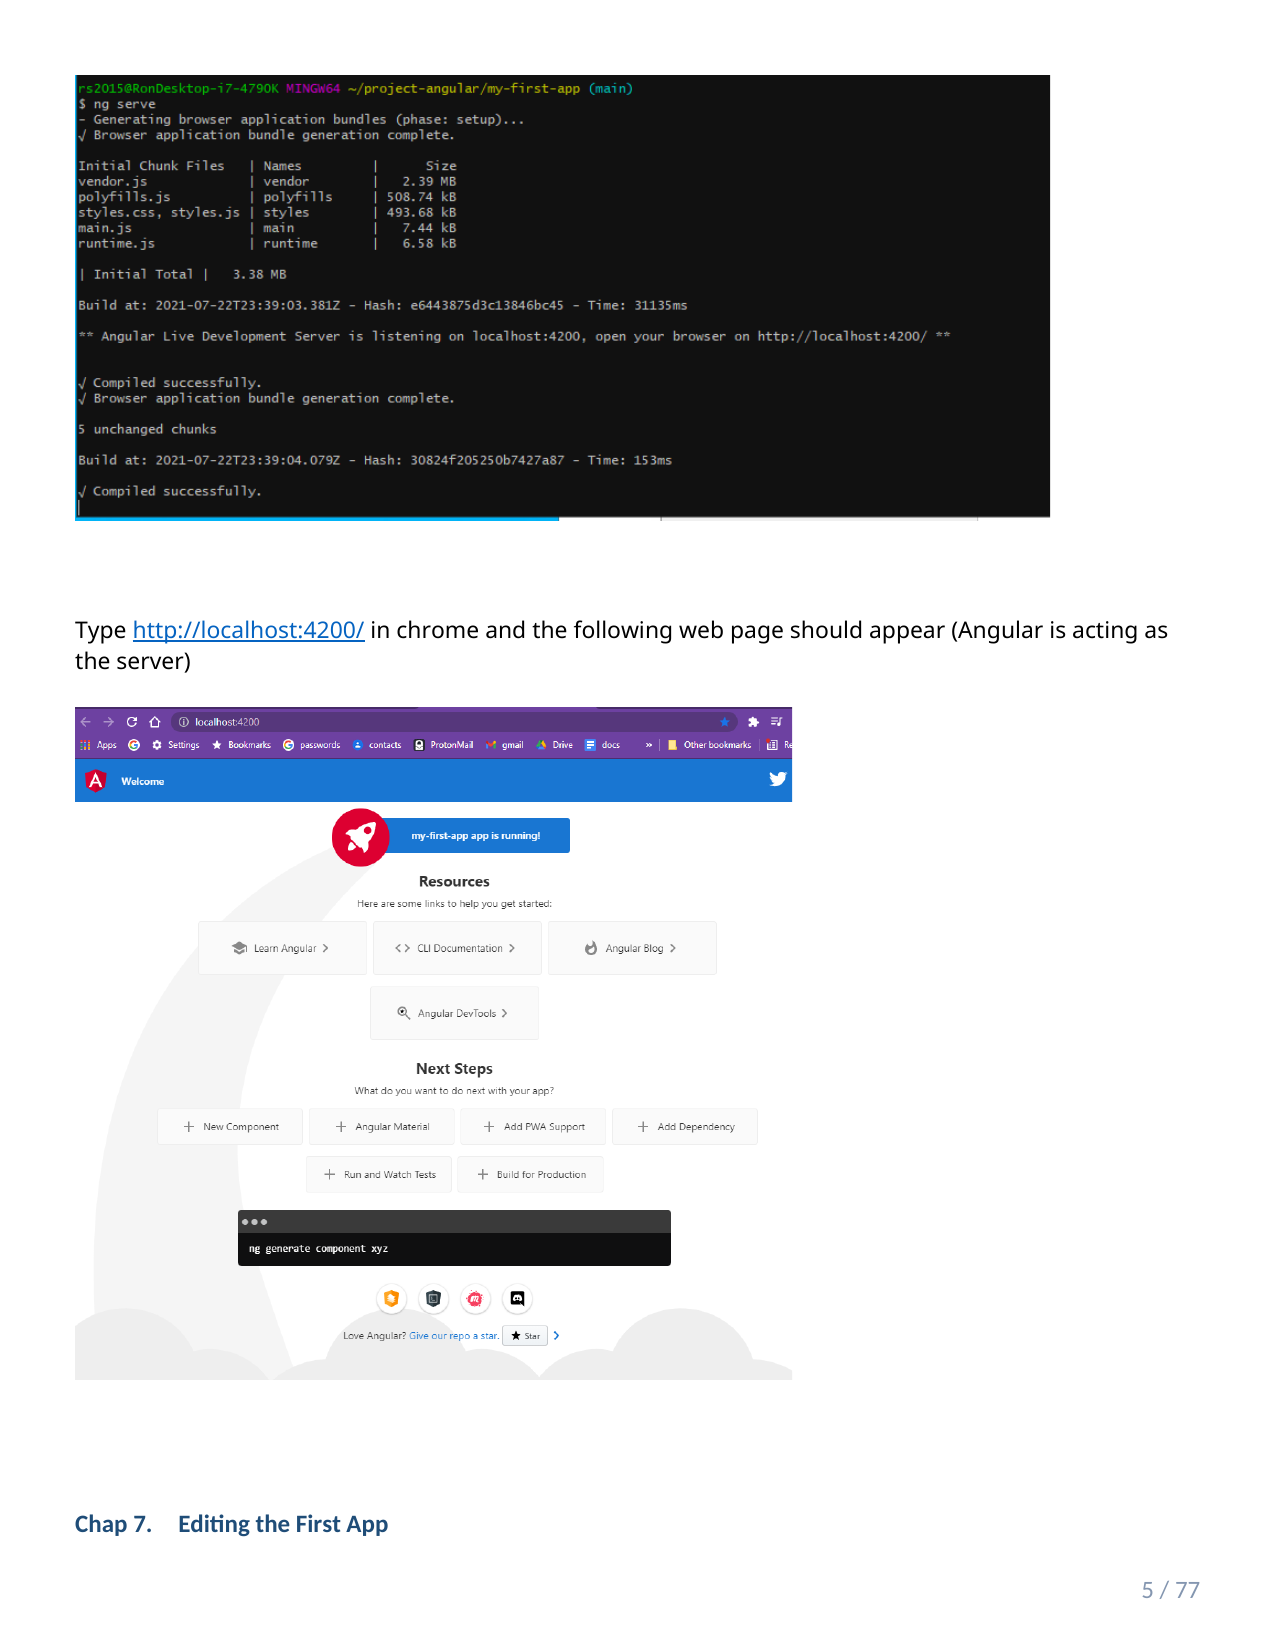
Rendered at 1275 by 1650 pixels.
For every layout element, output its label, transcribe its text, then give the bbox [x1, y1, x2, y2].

text Type http://localhost:4200/ in chrome and the following web page should appear (Angular is acting as the server) [75, 614, 1200, 676]
subtitle Editing the First App [75, 1508, 1200, 1539]
picture [77, 75, 1050, 521]
picture [75, 707, 793, 1380]
